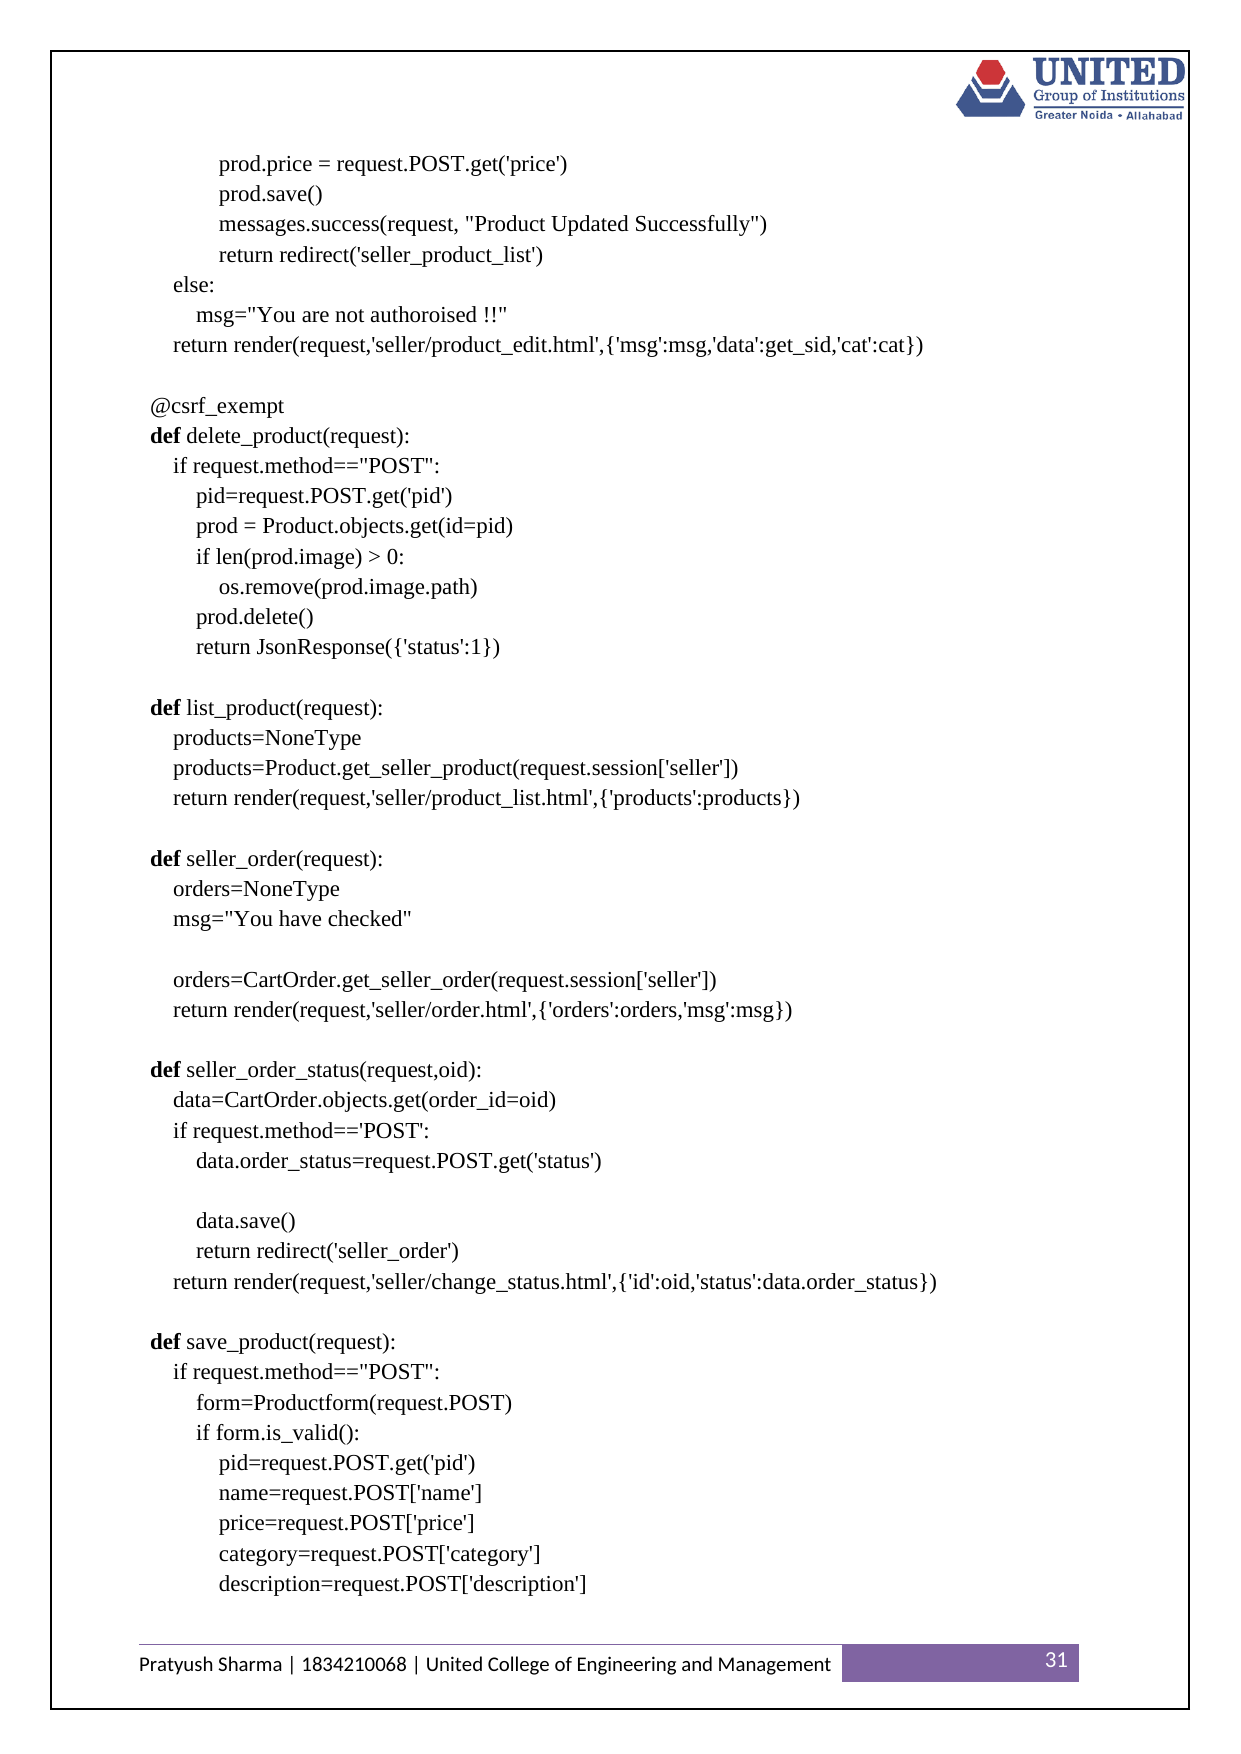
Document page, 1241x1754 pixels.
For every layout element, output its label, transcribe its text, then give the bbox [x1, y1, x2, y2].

text if request.method=="POST": [150, 452, 1090, 478]
text return render(request,'seller/order.html',{'orders':orders,'msg':msg}) [150, 996, 1090, 1022]
text products=Product.get_seller_product(request.session['seller']) [150, 754, 1090, 781]
text if request.method=="POST": [150, 1358, 1090, 1385]
text orders=CartOrder.get_seller_order(request.session['seller']) [150, 966, 1090, 992]
text prod = Product.objects.get(id=pid) [150, 512, 1090, 539]
text @csrf_exempt [150, 392, 1090, 418]
text form=Productform(request.POST) [150, 1388, 1090, 1415]
text messages.success(request, "Product Updated Successfully") [150, 210, 1090, 237]
text else: [150, 271, 1090, 297]
text return redirect('seller_order') [150, 1237, 1090, 1264]
text description=request.POST['description'] [150, 1570, 1090, 1596]
text return render(request,'seller/product_list.html',{'products':products}) [150, 784, 1090, 811]
text def save_product(request): [150, 1328, 1090, 1354]
text data.save() [150, 1207, 1090, 1234]
text orders=NoneType [150, 875, 1090, 901]
text data.order_status=request.POST.get('status') [150, 1147, 1090, 1173]
text if form.is_valid(): [150, 1419, 1090, 1445]
text price=request.POST['price'] [150, 1509, 1090, 1536]
text return render(request,'seller/change_status.html',{'id':oid,'status':data.order_status}) [150, 1268, 1090, 1294]
text return redirect('seller_product_list') [150, 241, 1090, 267]
text category=request.POST['category'] [150, 1539, 1090, 1566]
text prod.price = request.POST.get('price') [150, 150, 1090, 176]
text def seller_order(request): [150, 845, 1090, 871]
text if request.method=='POST': [150, 1117, 1090, 1143]
text def seller_order_status(request,oid): [150, 1056, 1090, 1083]
text pid=request.POST.get('pid') [150, 482, 1090, 509]
text return JsonResponse({'status':1}) [150, 633, 1090, 660]
text return render(request,'seller/product_edit.html',{'msg':msg,'data':get_sid,'cat':cat}) [150, 331, 1090, 358]
text def list_product(request): [150, 694, 1090, 720]
text products=NoneType [150, 724, 1090, 750]
text prod.delete() [150, 603, 1090, 629]
text name=request.POST['name'] [150, 1479, 1090, 1506]
text os.remove(prod.image.path) [150, 573, 1090, 599]
text data=CartOrder.objects.get(order_id=oid) [150, 1086, 1090, 1113]
text def delete_product(request): [150, 422, 1090, 448]
text msg="You have checked" [150, 905, 1090, 932]
text prod.save() [150, 180, 1090, 207]
text msg="You are not authoroised !!" [150, 301, 1090, 327]
text if len(prod.image) > 0: [150, 543, 1090, 569]
text pid=request.POST.get('pid') [150, 1449, 1090, 1475]
picture [952, 53, 1186, 124]
